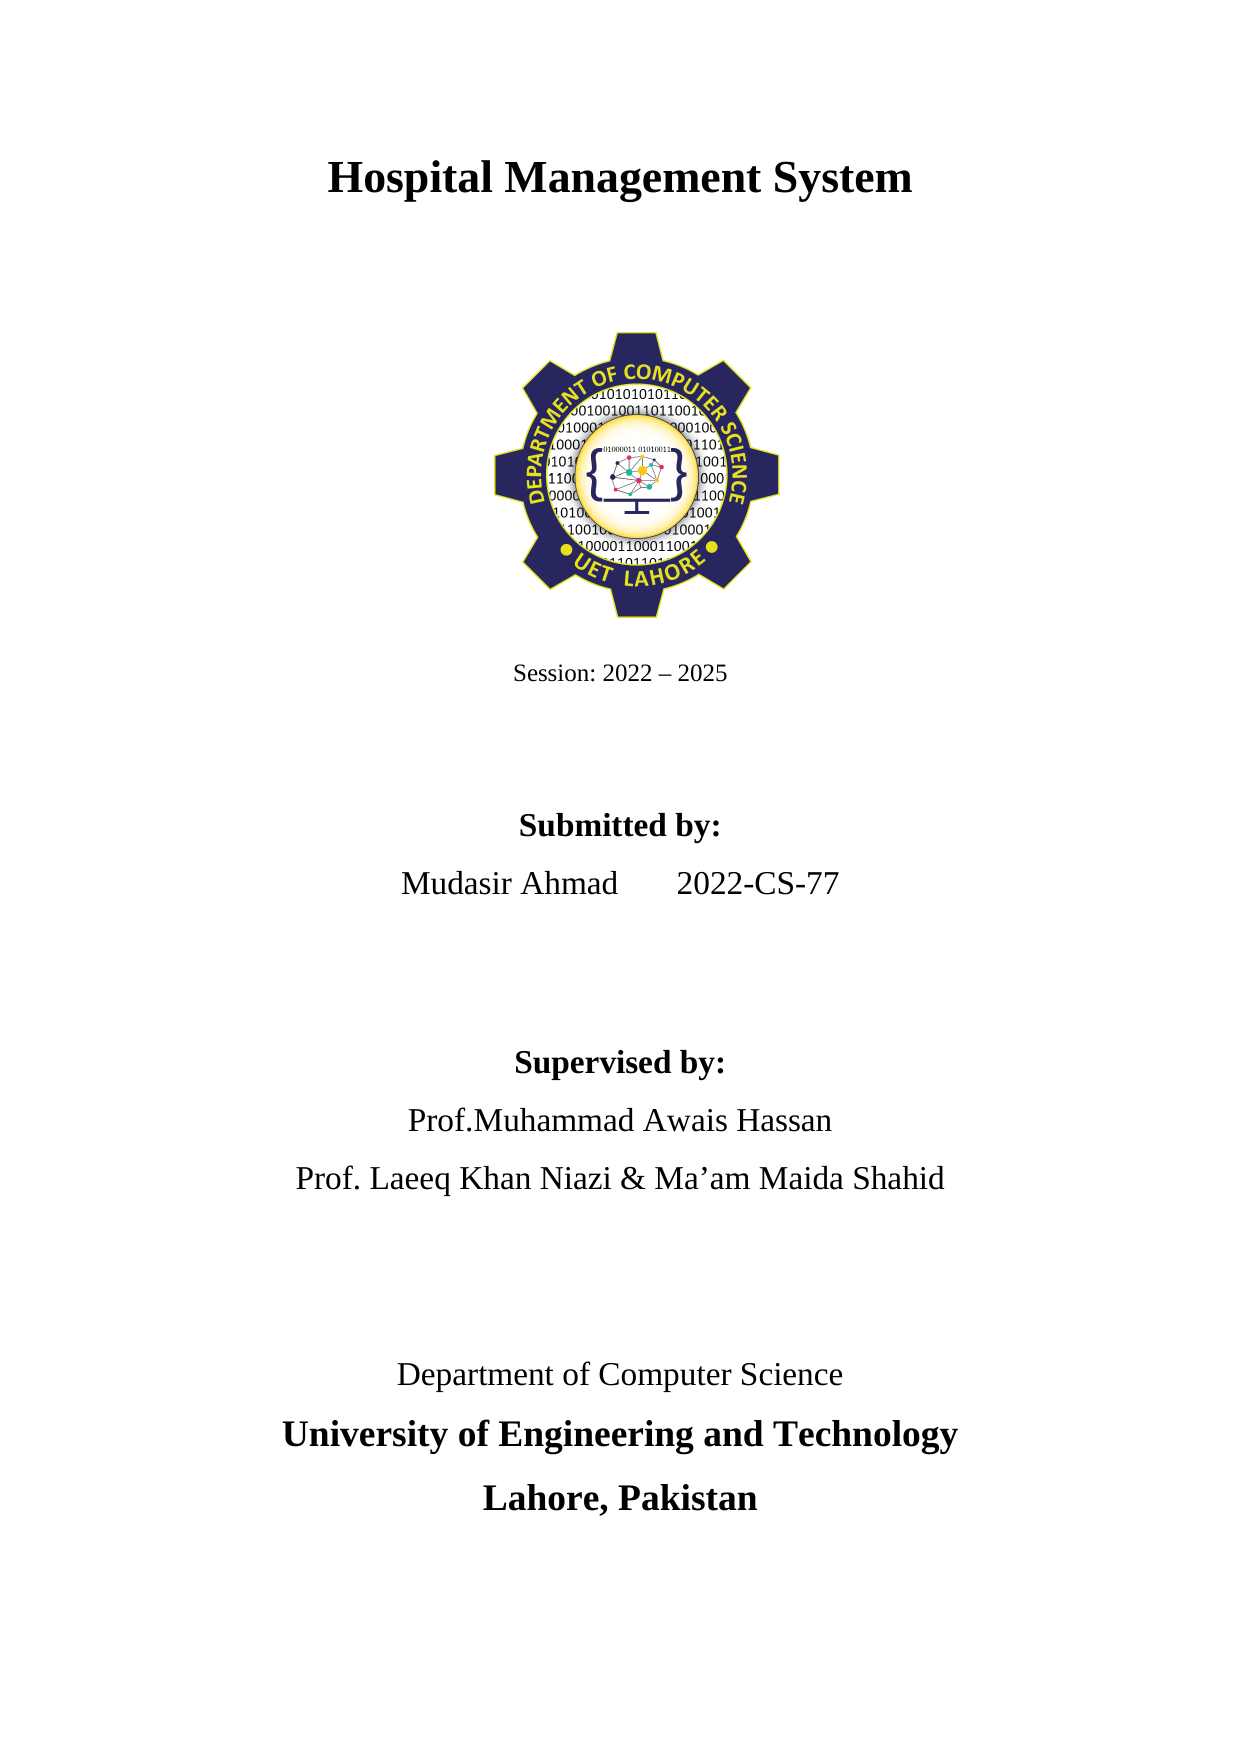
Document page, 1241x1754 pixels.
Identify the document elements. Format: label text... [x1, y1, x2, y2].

text Hospital Management System [150, 150, 1090, 203]
text Department of Computer Science [150, 1354, 1090, 1392]
text Prof. Laeeq Khan Niazi & Ma’am Maida Shahid [150, 1158, 1090, 1197]
text Prof.Muhammad Awais Hassan [150, 1100, 1090, 1138]
text Mudasir Ahmad 2022-CS-77 [150, 863, 1090, 901]
text Submitted by: [150, 805, 1090, 843]
text Supervised by: [150, 1042, 1090, 1081]
picture [493, 332, 780, 618]
text Session: 2022 – 2025 [150, 658, 1090, 687]
text University of Engineering and Technology [150, 1412, 1090, 1455]
text Lahore, Pakistan [150, 1475, 1090, 1518]
